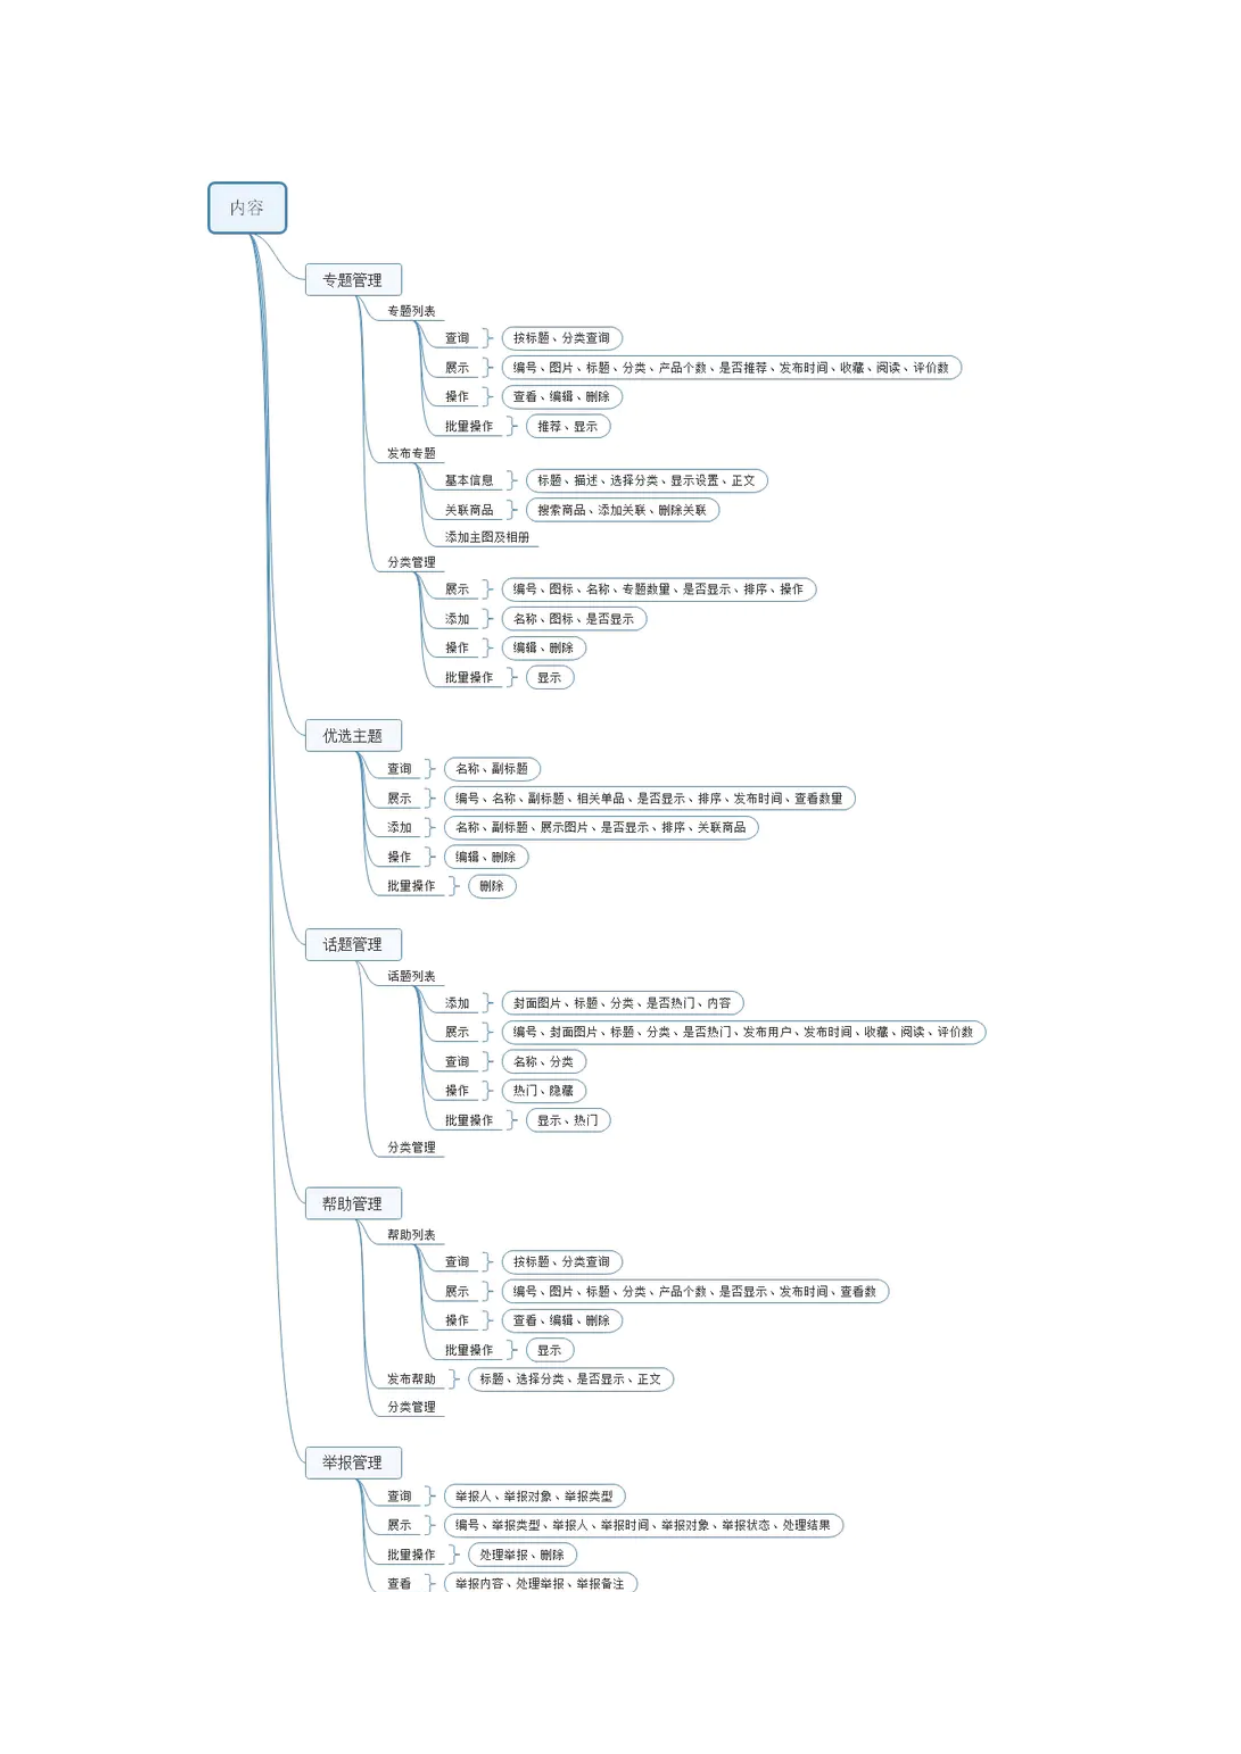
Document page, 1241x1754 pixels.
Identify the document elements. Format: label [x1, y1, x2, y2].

picture [187, 162, 1005, 1592]
